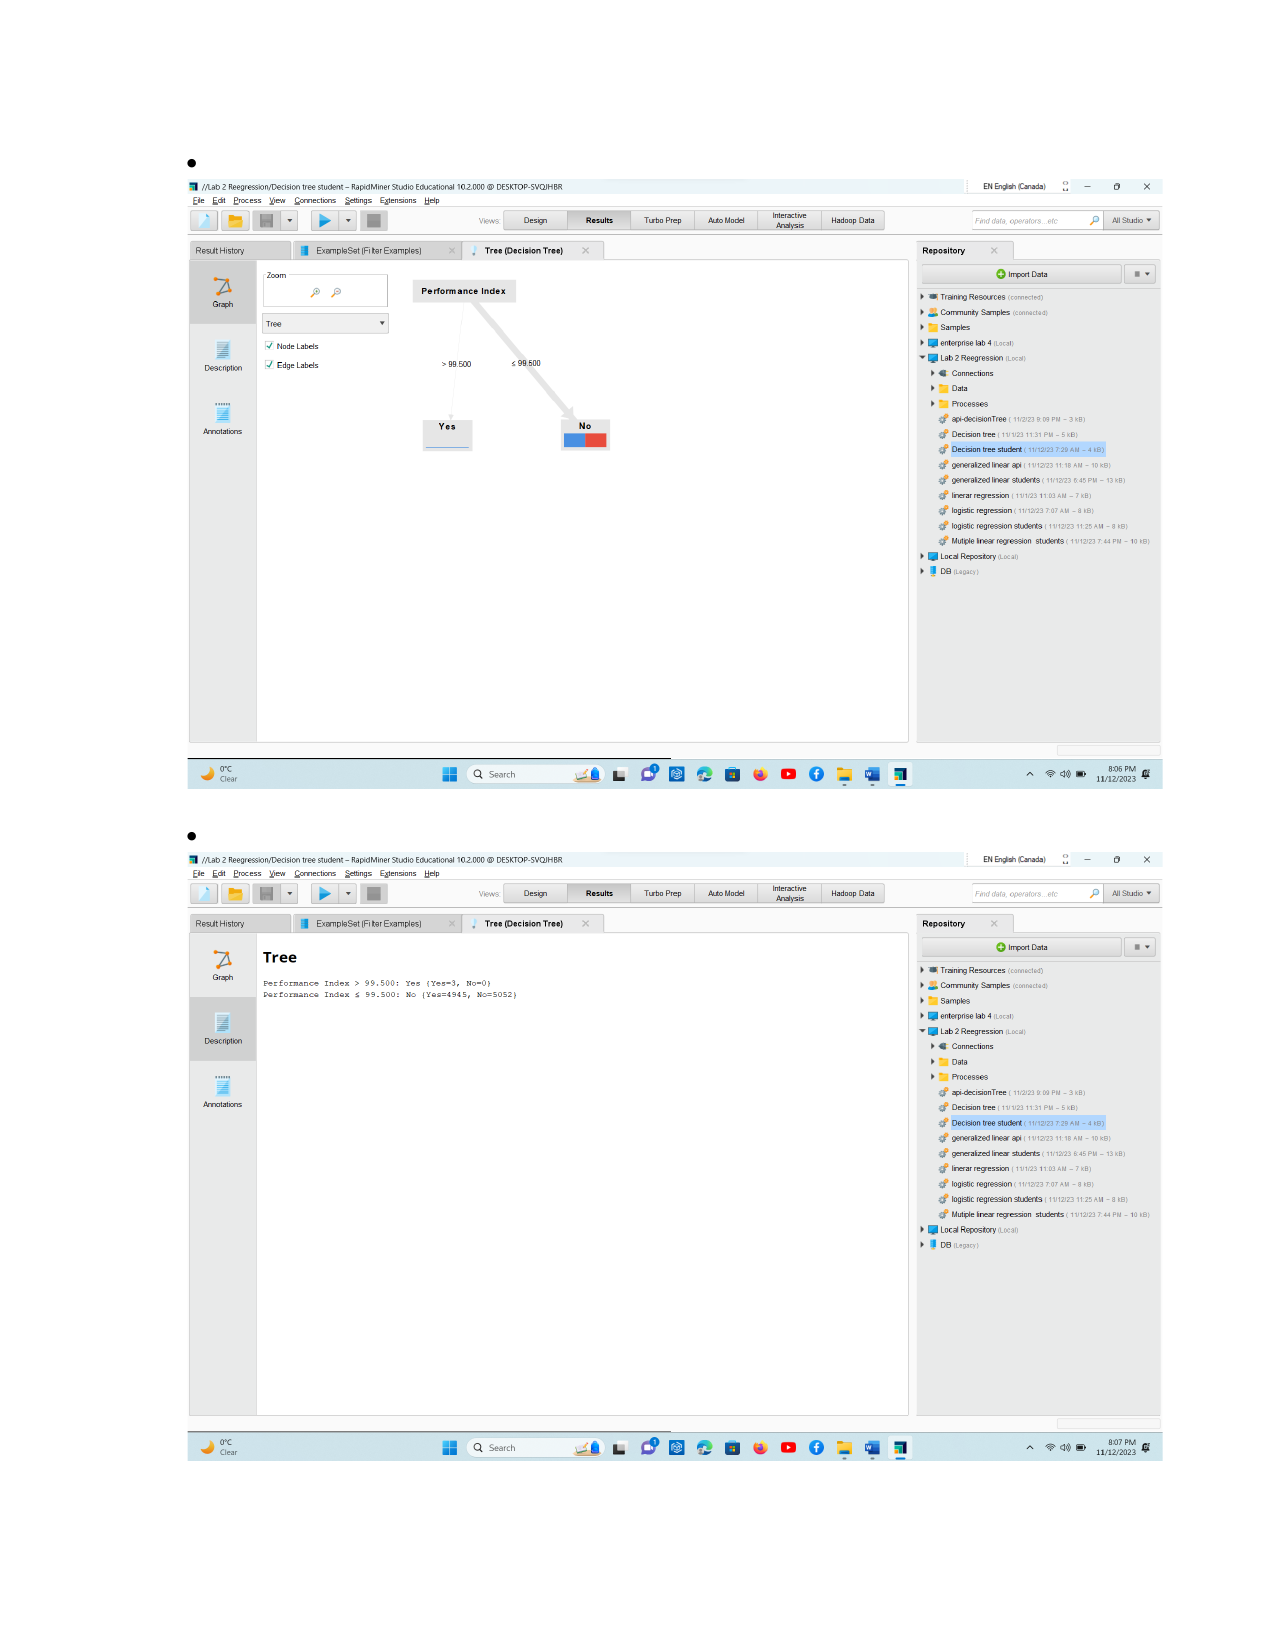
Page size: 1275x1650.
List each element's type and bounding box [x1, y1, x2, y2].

picture [187, 179, 1163, 789]
picture [187, 852, 1163, 1461]
